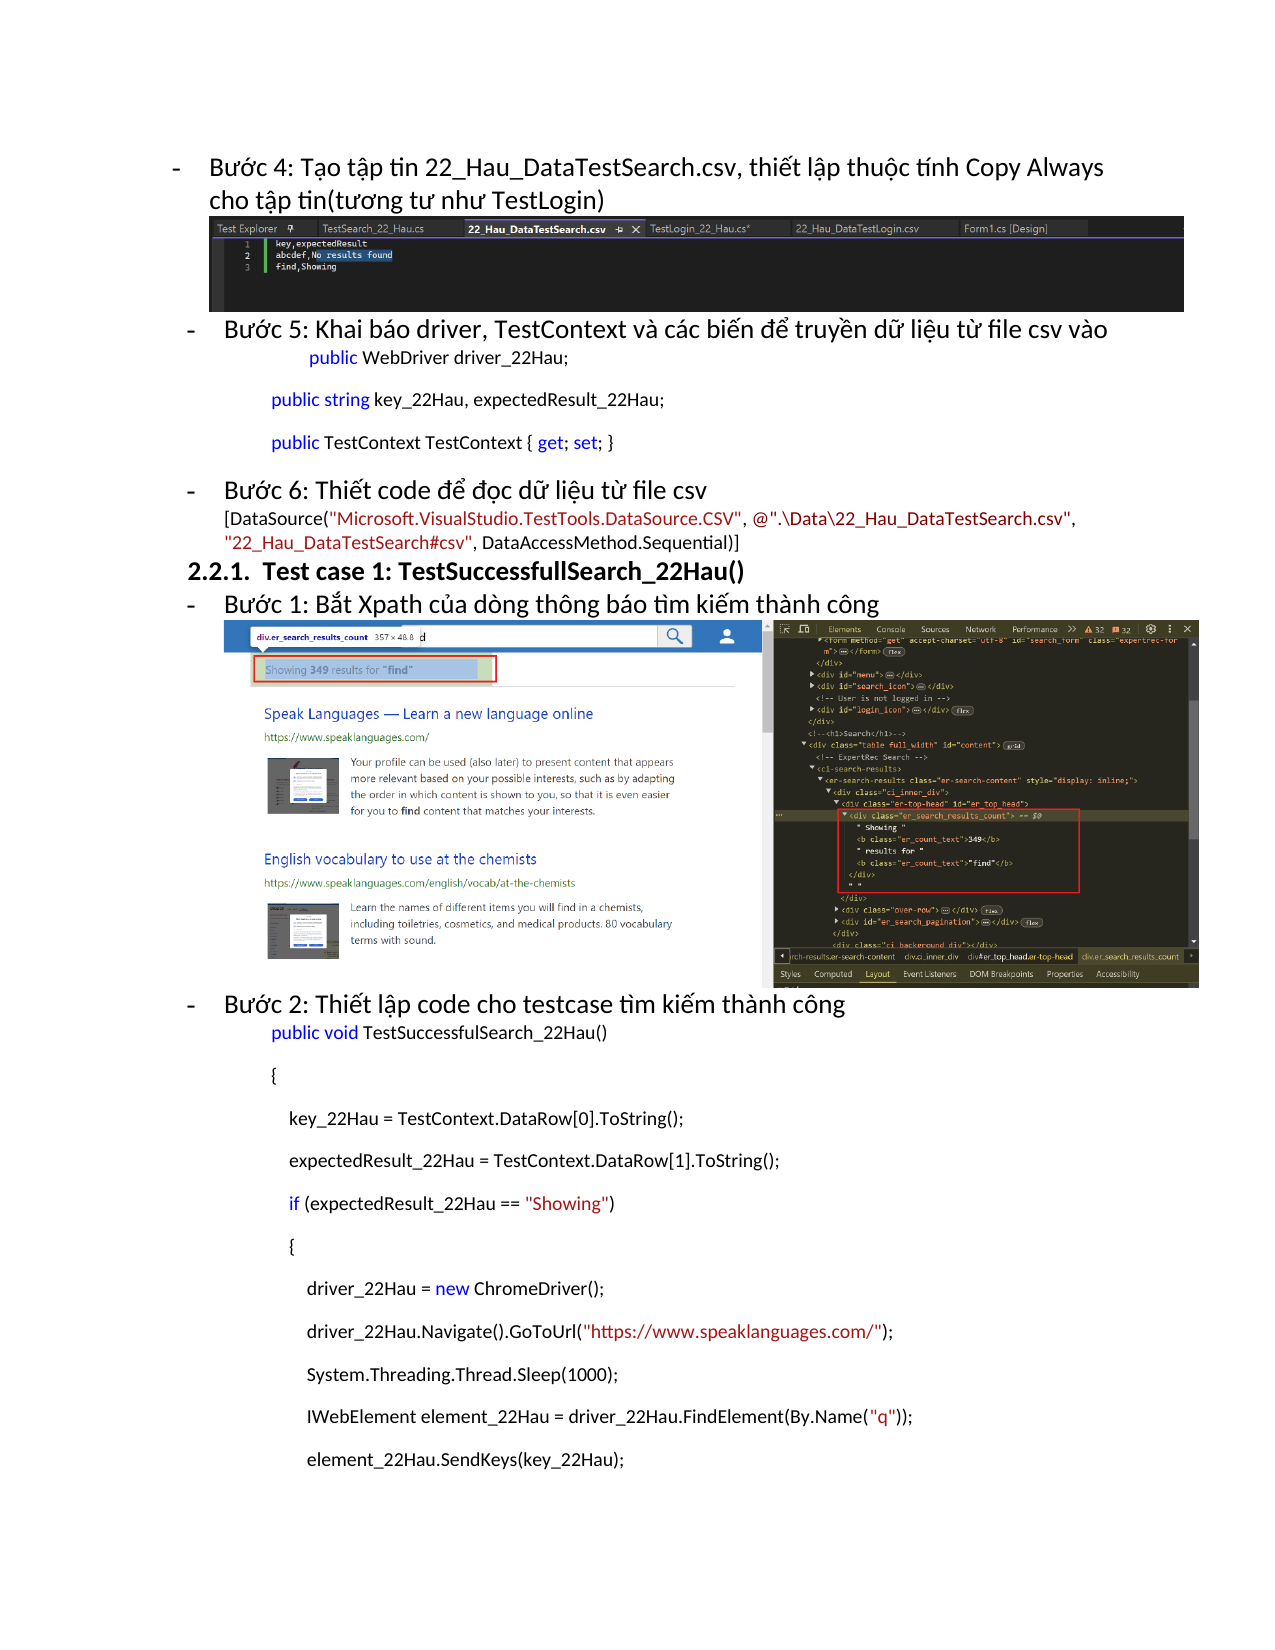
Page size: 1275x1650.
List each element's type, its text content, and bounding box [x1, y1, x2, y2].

list Bước 5: Khai báo driver, TestContext và các biến để truyền dữ liệu từ file csv vào [186, 312, 1125, 345]
text { [235, 1063, 1125, 1087]
picture [209, 216, 1184, 312]
list Bước 4: Tạo tập tin 22_Hau_DataTestSearch.csv, thiết lập thuộc tính Copy Always cho tập tin(tương tư như TestLogin) [172, 150, 1125, 216]
text IWebElement element_22Hau = driver_22Hau.FindElement(By.Name("q")); [235, 1405, 1125, 1429]
text driver_22Hau.Navigate().GoToUrl("https://www.speaklanguages.com/"); [235, 1319, 1125, 1343]
text public TestContext TestContext { get; set; } [235, 430, 1125, 454]
text { [235, 1234, 1125, 1258]
list Test case 1: TestSuccessfullSearch_22Hau() [187, 554, 1125, 587]
text public string key_22Hau, expectedResult_22Hau; [235, 388, 1125, 412]
picture [223, 620, 1199, 988]
text driver_22Hau = new ChromeDriver(); [235, 1277, 1125, 1301]
text public WebDriver driver_22Hau; [235, 345, 1125, 369]
list [DataSource("Microsoft.VisualStudio.TestTools.DataSource.CSV", @".\Data\22_Hau_DataTestSearch.csv", "22_Hau_DataTestSearch#csv", DataAccessMethod.Sequential)] [224, 506, 1125, 554]
list Bước 2: Thiết lập code cho testcase tìm kiếm thành công [186, 987, 1125, 1020]
list Bước 1: Bắt Xpath của dòng thông báo tìm kiếm thành công [186, 587, 1125, 620]
text expectedResult_22Hau = TestContext.DataRow[1].ToString(); [235, 1148, 1125, 1173]
text key_22Hau = TestContext.DataRow[0].ToString(); [235, 1106, 1125, 1130]
list Bước 6: Thiết code để đọc dữ liệu từ file csv [186, 473, 1125, 506]
text public void TestSuccessfulSearch_22Hau() [235, 1020, 1125, 1044]
text element_22Hau.SendKeys(key_22Hau); [235, 1447, 1125, 1472]
text System.Threading.Thread.Sleep(1000); [235, 1362, 1125, 1386]
text if (expectedResult_22Hau == "Showing") [235, 1191, 1125, 1215]
